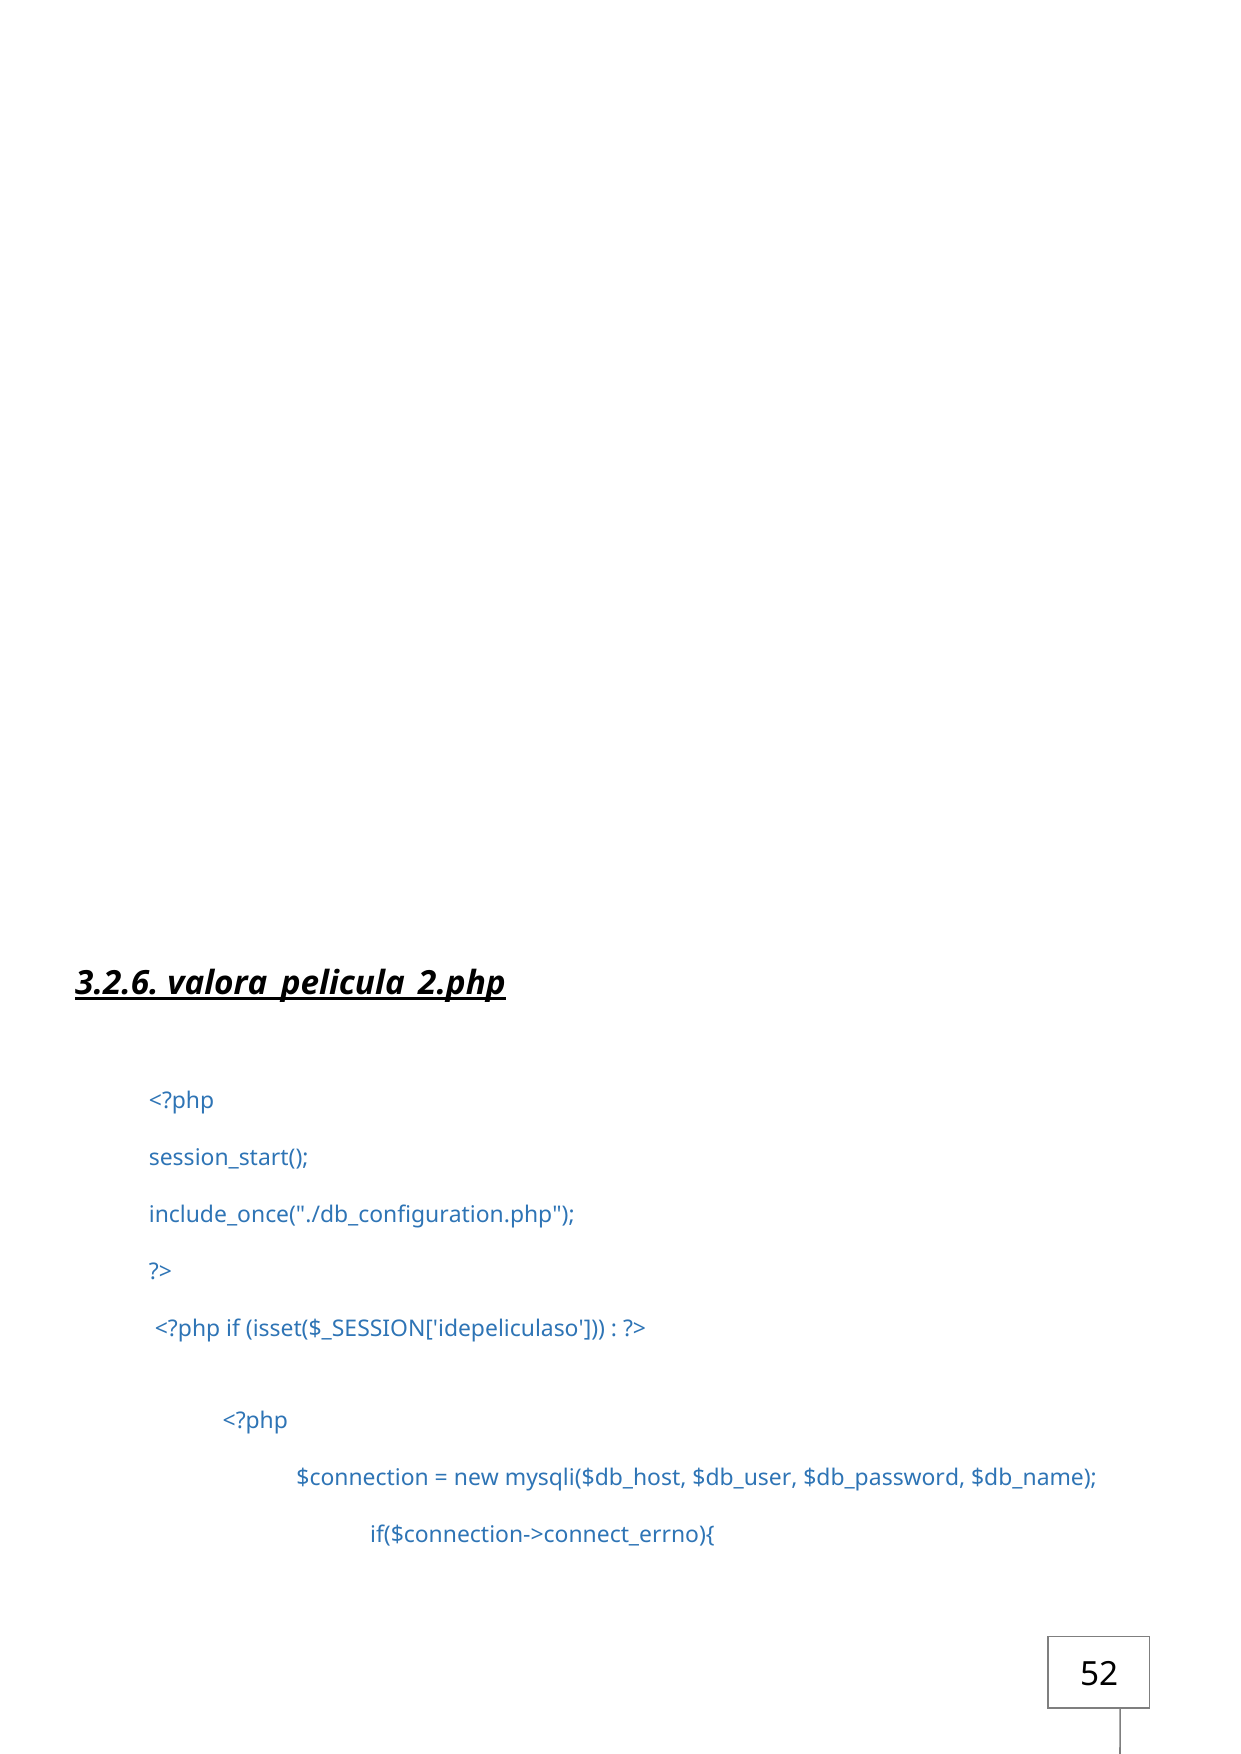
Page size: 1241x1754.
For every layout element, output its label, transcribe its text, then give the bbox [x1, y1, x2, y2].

text if($connection->connect_errno){ [75, 1518, 1165, 1549]
text $connection = new mysqli($db_host, $db_user, $db_password, $db_name); [75, 1461, 1165, 1492]
text ?> [75, 1255, 1165, 1286]
text <?php [75, 1404, 1165, 1435]
text <?php if (isset($_SESSION['idepeliculaso'])) : ?> [75, 1311, 1165, 1379]
text session_start(); [75, 1141, 1165, 1172]
subtitle 3.2.6. valora_pelicula_2.php [75, 959, 1165, 1004]
text <?php [75, 1084, 1165, 1116]
text include_once("./db_configuration.php"); [75, 1198, 1165, 1229]
